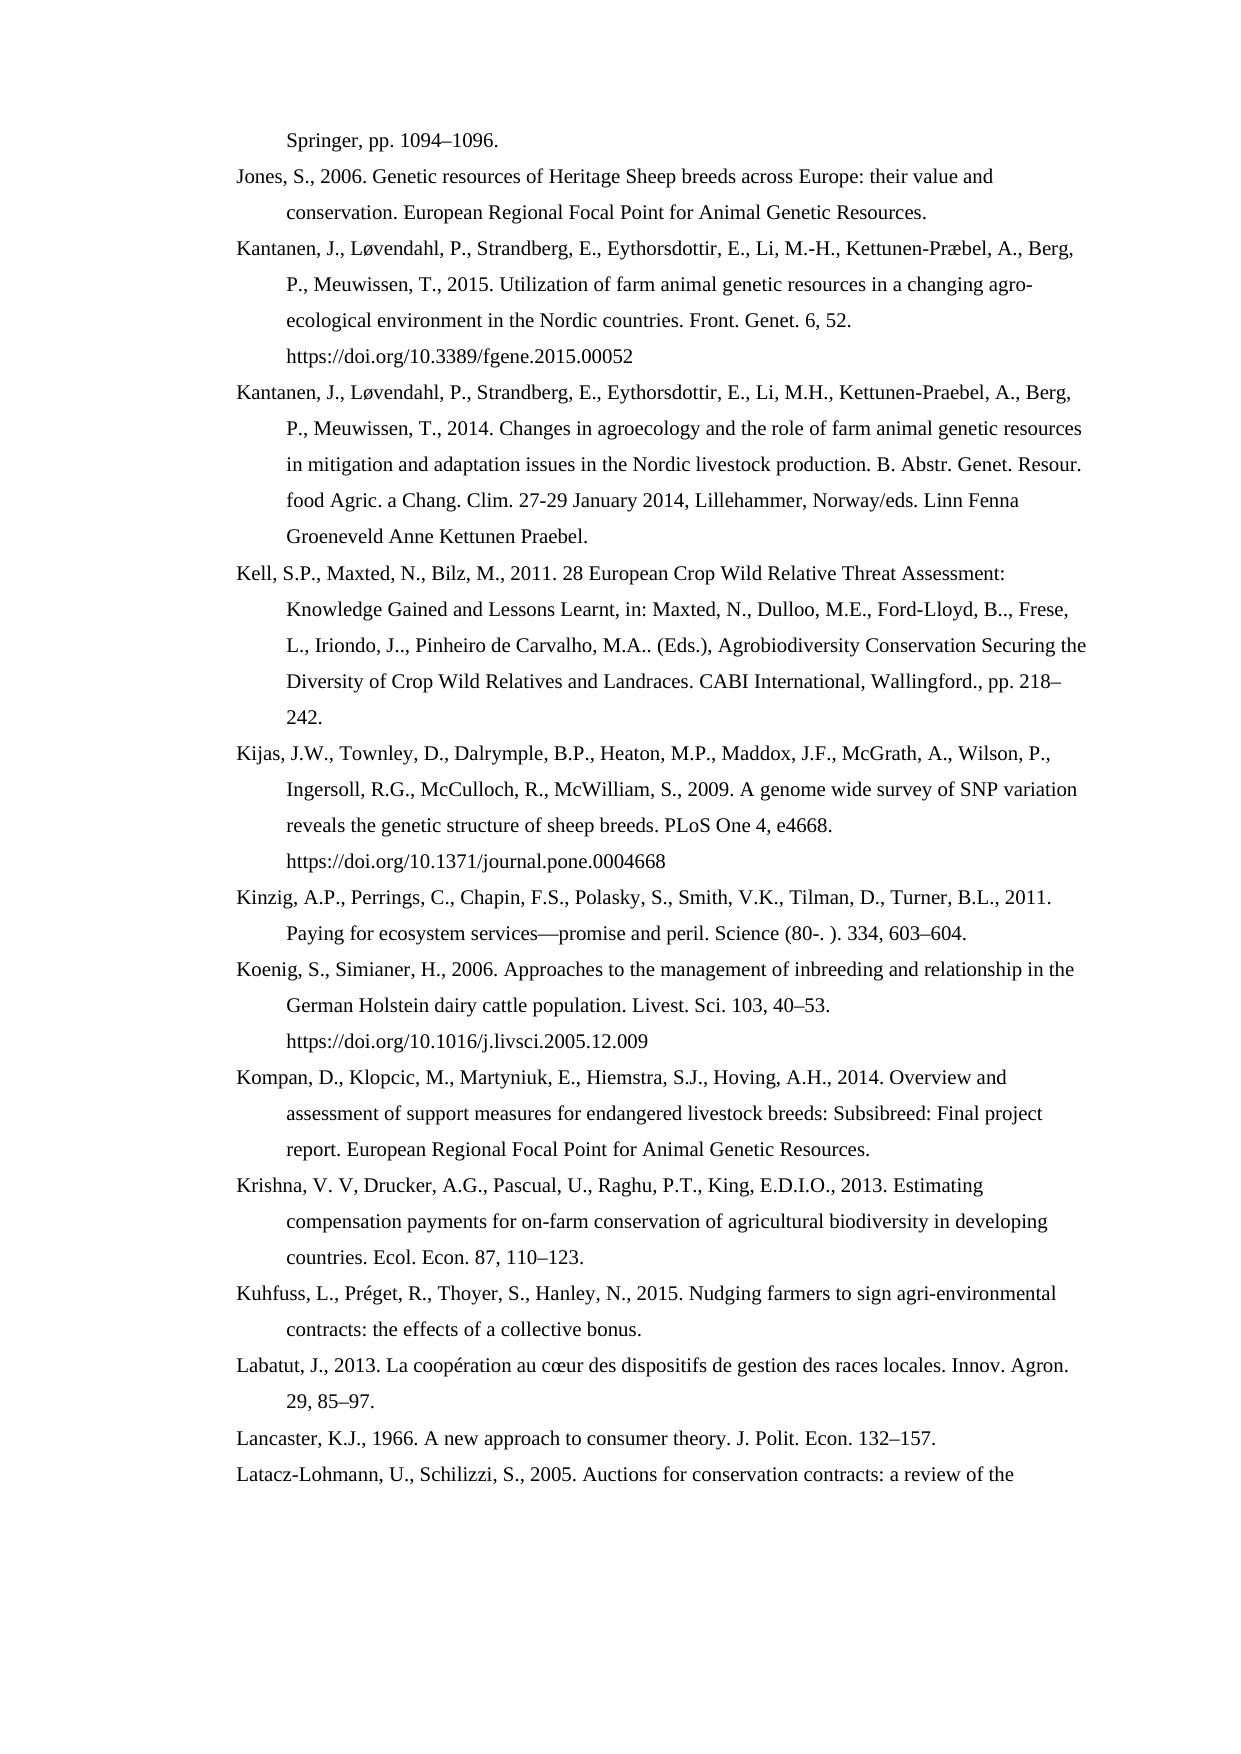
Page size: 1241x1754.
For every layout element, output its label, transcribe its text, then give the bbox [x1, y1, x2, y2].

text Kell, S.P., Maxted, N., Bilz, M., 2011. 28 European Crop Wild Relative Threat Assessment: Knowledge Gained and Lessons Learnt, in: Maxted, N., Dulloo, M.E., Ford-Lloyd, B.., Frese, L., Iriondo, J.., Pinheiro de Carvalho, M.A.. (Eds.), Agrobiodiversity Conservation Securing the Diversity of Crop Wild Relatives and Landraces. CABI International, Wallingford., pp. 218–242. [236, 561, 1092, 729]
text Kantanen, J., Løvendahl, P., Strandberg, E., Eythorsdottir, E., Li, M.-H., Kettunen-Præbel, A., Berg, P., Meuwissen, T., 2015. Utilization of farm animal genetic resources in a changing agro-ecological environment in the Nordic countries. Front. Genet. 6, 52. https://doi.org/10.3389/fgene.2015.00052 [236, 236, 1092, 368]
text Lancaster, K.J., 1966. A new approach to consumer theory. J. Polit. Econ. 132–157. [236, 1426, 1092, 1449]
text Koenig, S., Simianer, H., 2006. Approaches to the management of inbreeding and relationship in the German Holstein dairy cattle population. Livest. Sci. 103, 40–53. https://doi.org/10.1016/j.livsci.2005.12.009 [236, 957, 1092, 1053]
text Labatut, J., 2013. La coopération au cœur des dispositifs de gestion des races locales. Innov. Agron. 29, 85–97. [236, 1353, 1092, 1413]
text Kuhfuss, L., Préget, R., Thoyer, S., Hanley, N., 2015. Nudging farmers to sign agri-environmental contracts: the effects of a collective bonus. [236, 1281, 1092, 1341]
text Krishna, V. V, Drucker, A.G., Pascual, U., Raghu, P.T., King, E.D.I.O., 2013. Estimating compensation payments for on-farm conservation of agricultural biodiversity in developing countries. Ecol. Econ. 87, 110–123. [236, 1173, 1092, 1269]
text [236, 1462, 1092, 1486]
text Kinzig, A.P., Perrings, C., Chapin, F.S., Polasky, S., Smith, V.K., Tilman, D., Turner, B.L., 2011. Paying for ecosystem services—promise and peril. Science (80-. ). 334, 603–604. [236, 885, 1092, 945]
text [236, 128, 1092, 152]
text Kijas, J.W., Townley, D., Dalrymple, B.P., Heaton, M.P., Maddox, J.F., McGrath, A., Wilson, P., Ingersoll, R.G., McCulloch, R., McWilliam, S., 2009. A genome wide survey of SNP variation reveals the genetic structure of sheep breeds. PLoS One 4, e4668. https://doi.org/10.1371/journal.pone.0004668 [236, 741, 1092, 873]
text Kantanen, J., Løvendahl, P., Strandberg, E., Eythorsdottir, E., Li, M.H., Kettunen-Praebel, A., Berg, P., Meuwissen, T., 2014. Changes in agroecology and the role of farm animal genetic resources in mitigation and adaptation issues in the Nordic livestock production. B. Abstr. Genet. Resour. food Agric. a Chang. Clim. 27-29 January 2014, Lillehammer, Norway/eds. Linn Fenna Groeneveld Anne Kettunen Praebel. [236, 380, 1092, 548]
text Kompan, D., Klopcic, M., Martyniuk, E., Hiemstra, S.J., Hoving, A.H., 2014. Overview and assessment of support measures for endangered livestock breeds: Subsibreed: Final project report. European Regional Focal Point for Animal Genetic Resources. [236, 1065, 1092, 1161]
text Jones, S., 2006. Genetic resources of Heritage Sheep breeds across Europe: their value and conservation. European Regional Focal Point for Animal Genetic Resources. [236, 164, 1092, 224]
